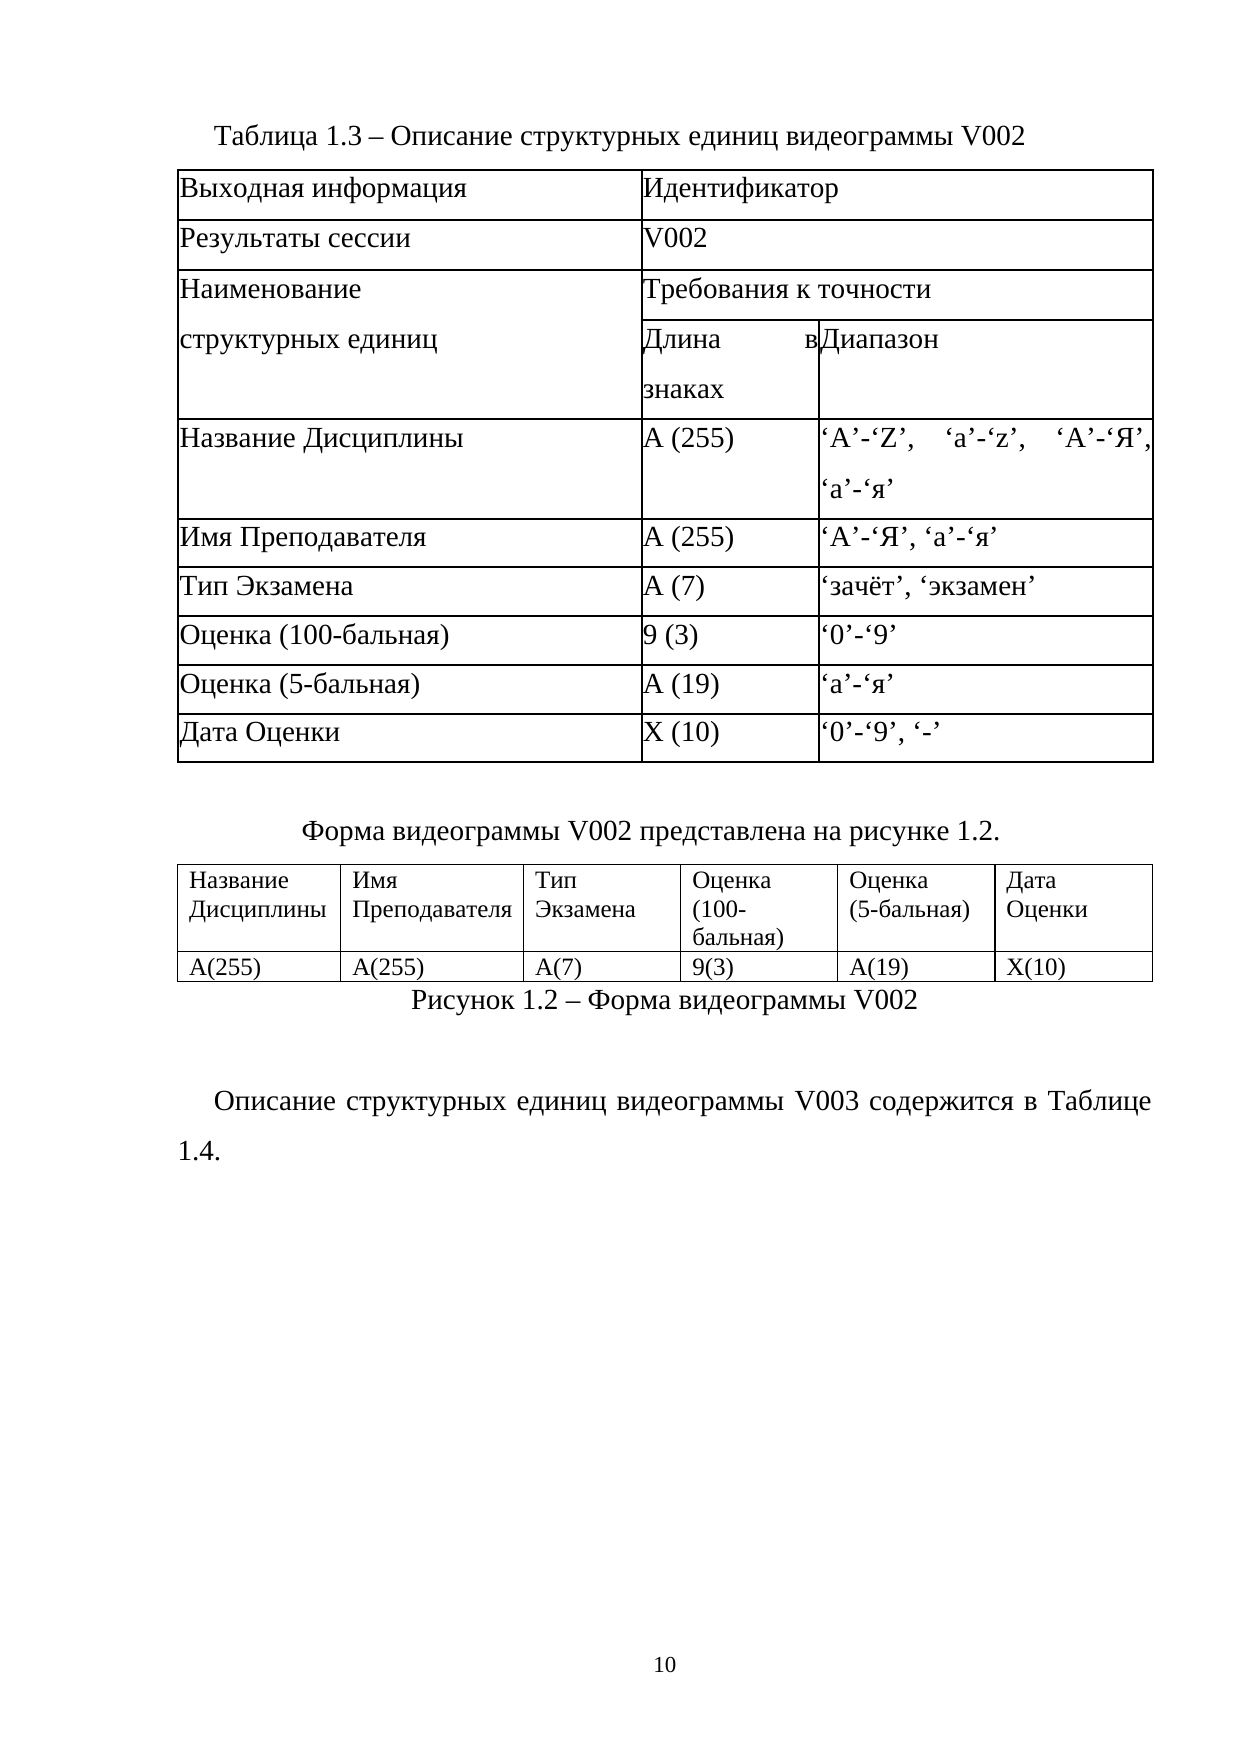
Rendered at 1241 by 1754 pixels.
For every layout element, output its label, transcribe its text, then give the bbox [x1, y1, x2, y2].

text Таблица 1.3 – Описание структурных единиц видеограммы V002 [177, 118, 1152, 152]
text Описание структурных единиц видеограммы V003 содержится в Таблице 1.4. [177, 1083, 1152, 1166]
table_cell A(255) [178, 952, 340, 981]
table_header Оценка (100-бальная) [681, 865, 837, 951]
table_cell Оценка (100-бальная) [179, 617, 641, 664]
table_cell А (255) [643, 520, 818, 566]
table_cell ‘а’-‘я’ [820, 666, 1152, 712]
table_cell 9(3) [681, 952, 837, 981]
table_cell X (10) [643, 715, 818, 761]
table_header Дата Оценки [996, 865, 1152, 951]
table_cell Тип Экзамена [179, 568, 641, 615]
table_cell А (7) [643, 568, 818, 615]
table_cell Наименование структурных единиц [179, 271, 641, 418]
table_cell ‘А’-‘Я’, ‘а’-‘я’ [820, 520, 1152, 566]
table_header Идентификатор [643, 171, 1152, 218]
table_cell A(7) [524, 952, 680, 981]
table_cell 9 (3) [643, 617, 818, 664]
table_cell A (255) [643, 420, 818, 517]
table_cell X(10) [996, 952, 1152, 981]
table_cell Требования к точности [643, 271, 1152, 319]
text Рисунок 1.2 – Форма видеограммы V002 [177, 982, 1152, 1016]
table_cell ‘0’-‘9’ [820, 617, 1152, 664]
table_header Имя Преподавателя [341, 865, 523, 951]
table_cell ‘зачёт’, ‘экзамен’ [820, 568, 1152, 615]
table_cell Название Дисциплины [179, 420, 641, 517]
table_header Название Дисциплины [178, 865, 340, 951]
table_header Оценка (5-бальная) [838, 865, 994, 951]
table_cell A(19) [838, 952, 994, 981]
table_cell Оценка (5-бальная) [179, 666, 641, 712]
table_cell Диапазон [820, 321, 1152, 418]
table_cell Результаты сессии [179, 221, 641, 269]
table_cell ‘0’-‘9’, ‘-’ [820, 715, 1152, 761]
table_header Выходная информация [179, 171, 641, 218]
table_cell V002 [643, 221, 1152, 269]
table_header Тип Экзамена [524, 865, 680, 951]
text Форма видеограммы V002 представлена на рисунке 1.2. [265, 813, 1152, 847]
table_cell Дата Оценки [179, 715, 641, 761]
table_cell А (19) [643, 666, 818, 712]
table_cell Длина в знаках [643, 321, 818, 418]
table_cell ‘A’-‘Z’, ‘a’-‘z’, ‘А’-‘Я’, ‘а’-‘я’ [820, 420, 1152, 517]
table_cell Имя Преподавателя [179, 520, 641, 566]
table_cell A(255) [341, 952, 523, 981]
